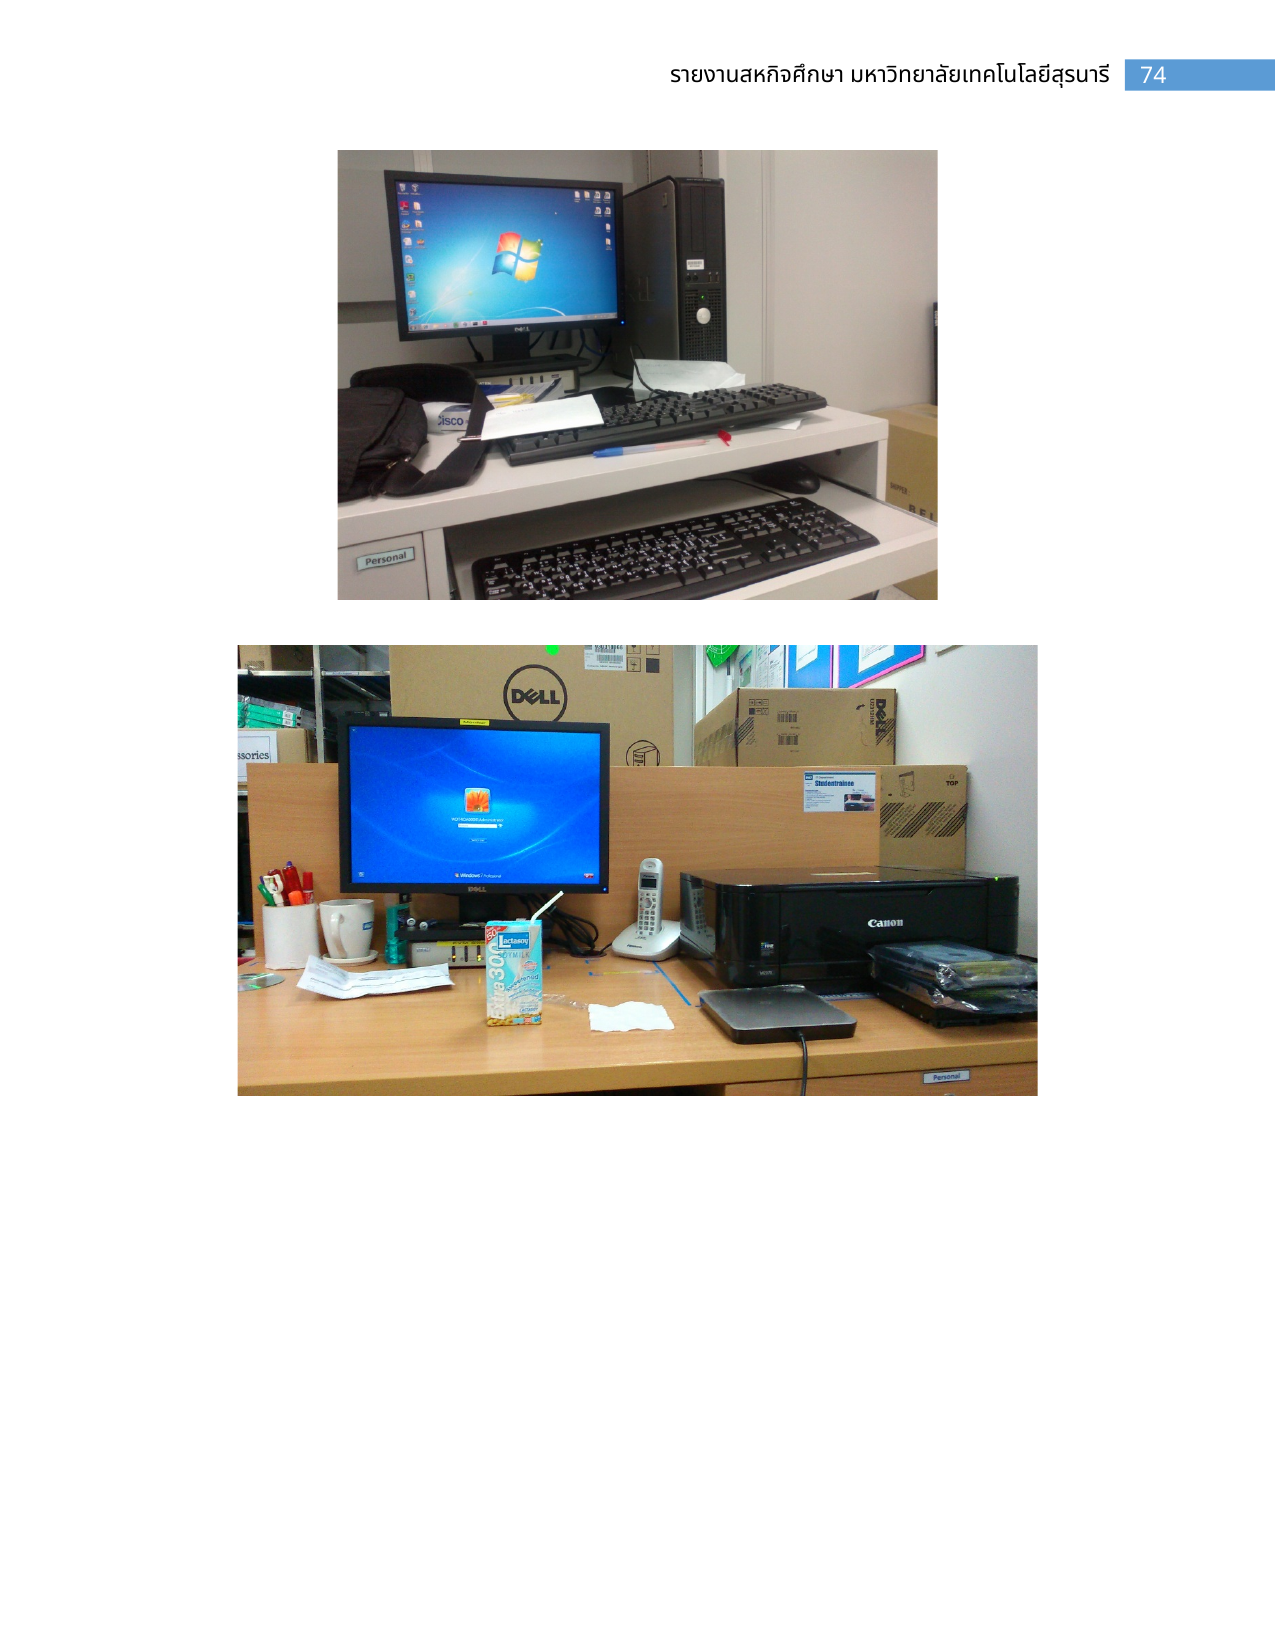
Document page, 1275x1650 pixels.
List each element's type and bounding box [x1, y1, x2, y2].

picture [337, 150, 938, 600]
picture [237, 645, 1038, 1096]
